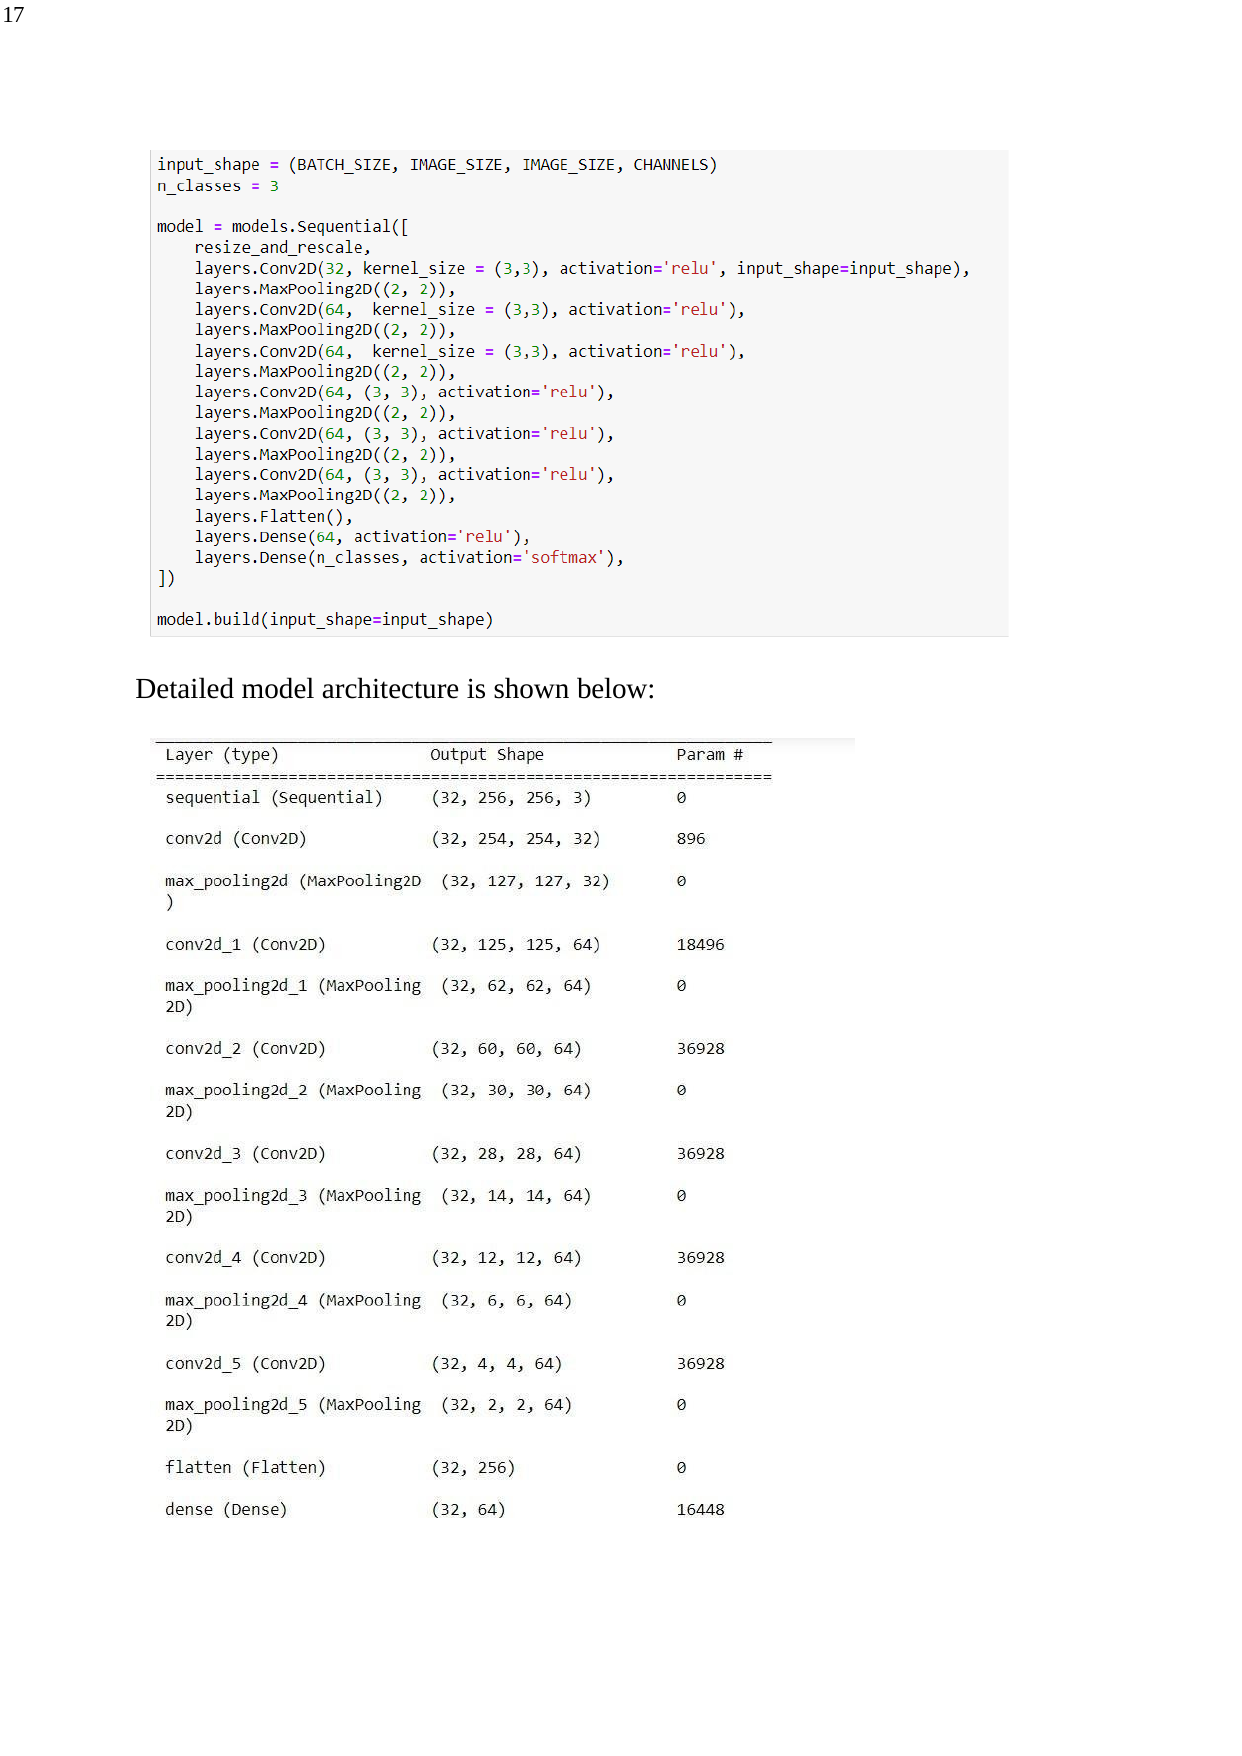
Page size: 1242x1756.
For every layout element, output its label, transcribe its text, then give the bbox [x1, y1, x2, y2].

picture [150, 738, 855, 1518]
picture [150, 150, 1009, 637]
text Detailed model architecture is shown below: [135, 672, 1197, 705]
